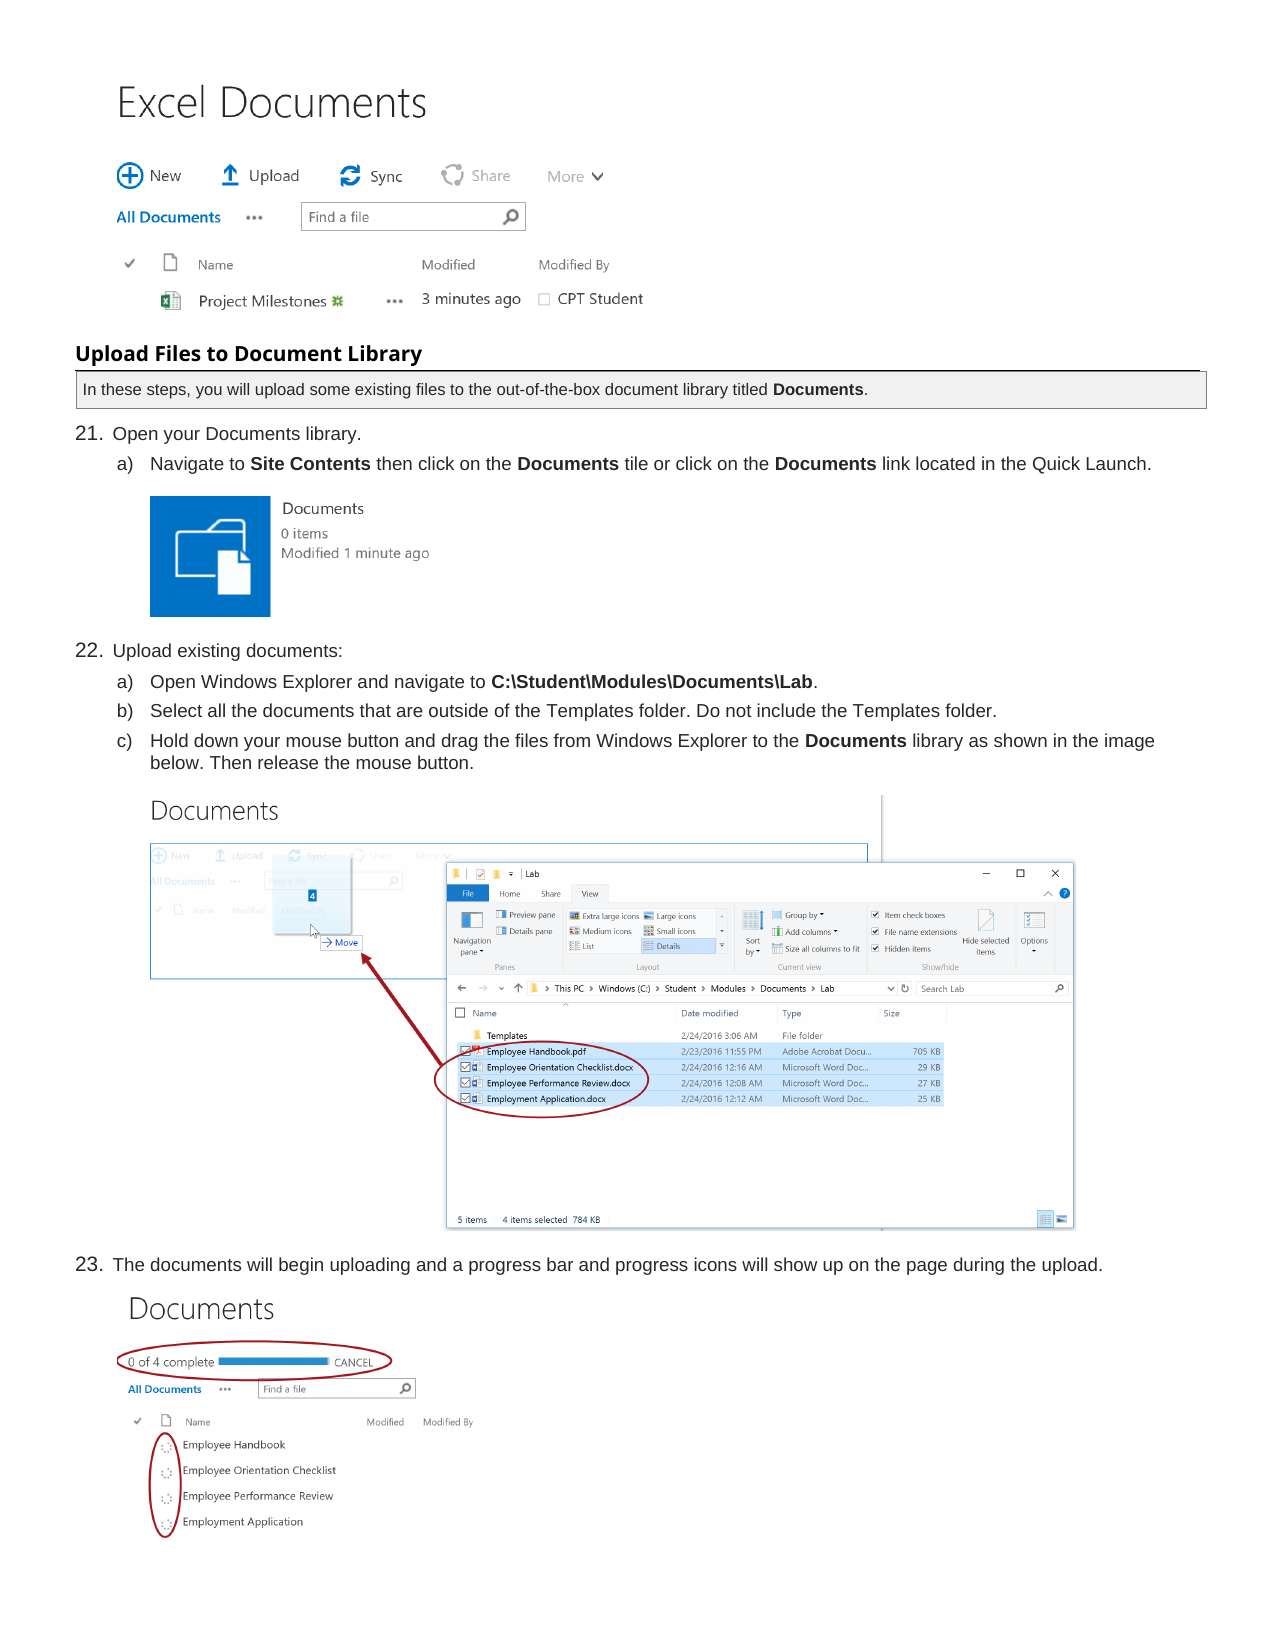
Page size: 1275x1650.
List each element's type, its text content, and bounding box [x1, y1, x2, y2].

text Select all the documents that are outside of the Templates folder. Do not include the Templates folder. [117, 700, 1200, 722]
text Navigate to Site Contents then click on the Documents tile or click on the Documents link located in the Quick Launch. [117, 453, 1200, 474]
picture [117, 1297, 473, 1538]
text Open your Documents library. [75, 421, 1200, 444]
text Open Windows Explorer and navigate to C:\Student\Modules\Documents\Lab. [117, 670, 1200, 692]
text The documents will begin uploading and a progress bar and progress icons will show up on the page during the upload. [75, 1252, 1200, 1276]
picture [150, 795, 1077, 1231]
subtitle Upload Files to Document Library [75, 339, 1200, 370]
text In these steps, you will upload some existing files to the out-of-the-box document library titled Documents. [77, 372, 1206, 408]
picture [117, 84, 643, 310]
text Hold down your mouse button and drag the files from Windows Explorer to the Documents library as shown in the image below. Then release the mouse button. [117, 730, 1200, 773]
text Upload existing documents: [75, 638, 1200, 662]
picture [150, 496, 429, 617]
